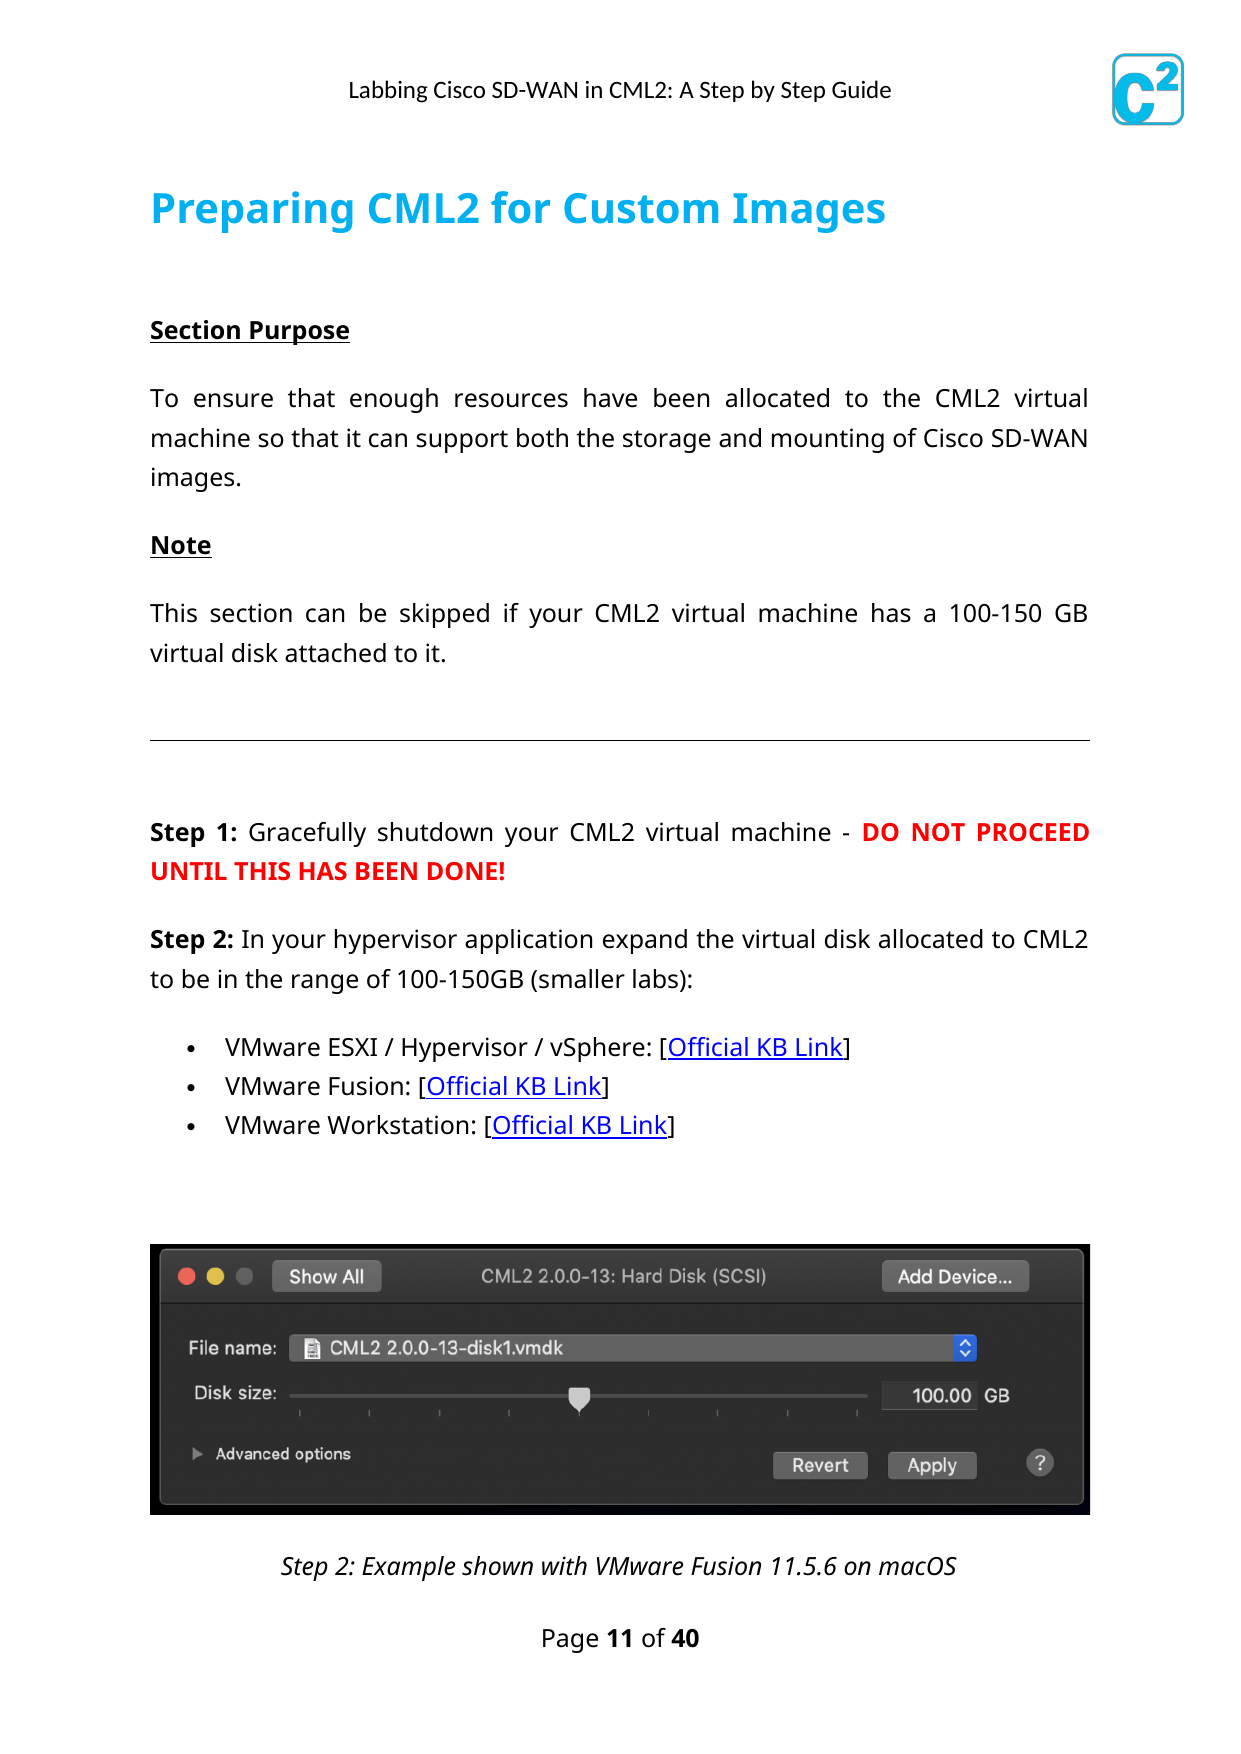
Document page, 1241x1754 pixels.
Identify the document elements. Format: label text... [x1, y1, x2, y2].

picture [1115, 56, 1181, 122]
text Note [150, 528, 1090, 562]
list VMware Workstation: [Official KB Link] [187, 1108, 1090, 1142]
text This section can be skipped if your CML2 virtual machine has a 100-150 GB virtual disk attached to it. [150, 596, 1090, 669]
text To ensure that enough resources have been allocated to the CML2 virtual machine so that it can support both the storage and mounting of Cisco SD-WAN images. [150, 381, 1090, 493]
picture [1111, 52, 1184, 126]
picture [1115, 109, 1126, 122]
text Section Purpose [150, 273, 1090, 347]
text Step 2: Example shown with VMware Fusion 11.5.6 on macOS [150, 1548, 1090, 1582]
list VMware ESXI / Hypervisor / vSphere: [Official KB Link] [187, 1030, 1090, 1064]
picture [150, 1244, 1091, 1515]
subtitle Preparing CML2 for Custom Images [150, 179, 1090, 236]
text Step 1: Gracefully shutdown your CML2 virtual machine - DO NOT PROCEED UNTIL THIS HAS BEEN DONE! [150, 776, 1090, 888]
text Step 2: In your hypervisor application expand the virtual disk allocated to CML2 to be in the range of 100-150GB (smaller labs): [150, 922, 1090, 995]
list VMware Fusion: [Official KB Link] [187, 1069, 1090, 1103]
